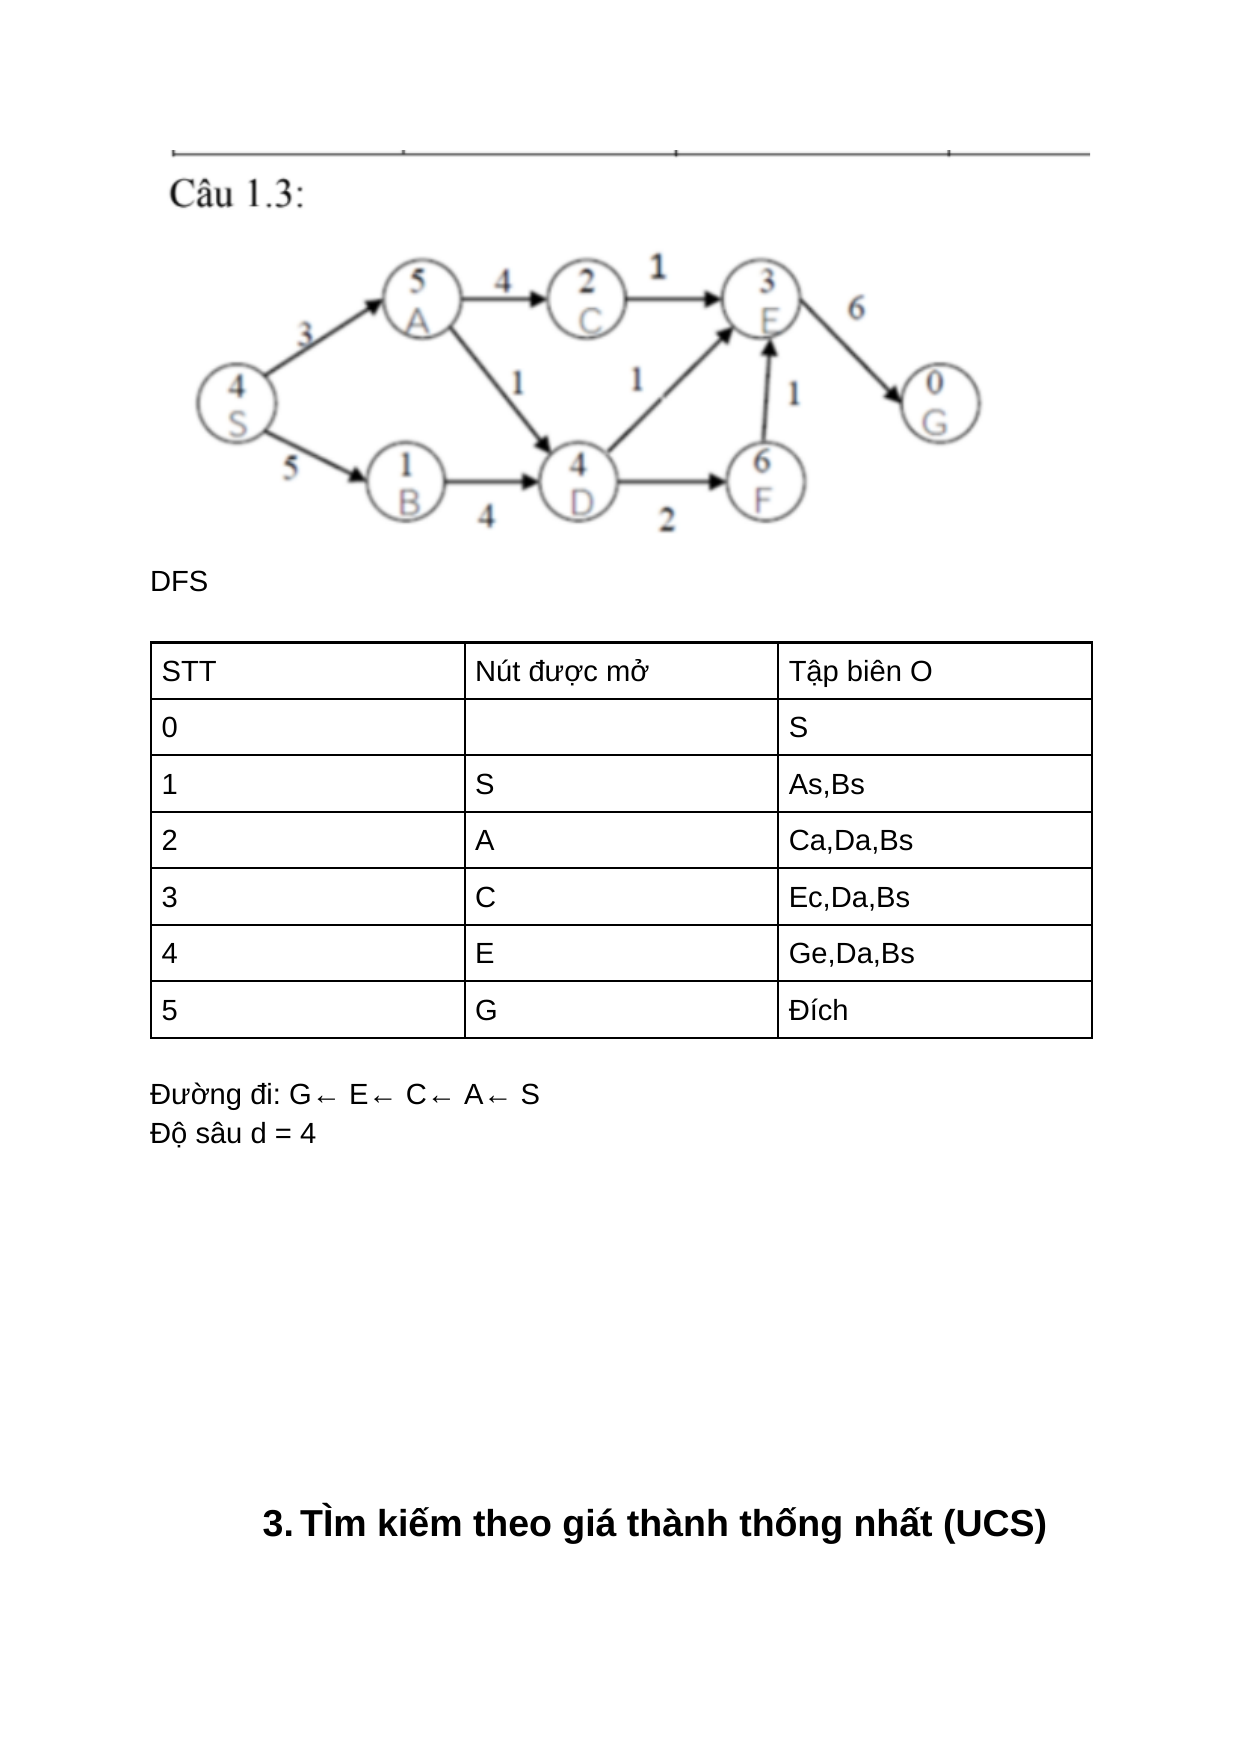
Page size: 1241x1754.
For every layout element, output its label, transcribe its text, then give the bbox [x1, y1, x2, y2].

table_cell G [466, 982, 777, 1037]
table_cell Ca,Da,Bs [779, 813, 1091, 867]
table_cell 2 [152, 813, 464, 867]
table_cell As,Bs [779, 756, 1091, 811]
table_cell 0 [152, 700, 464, 754]
table_cell Ec,Da,Bs [779, 869, 1091, 924]
table_cell E [466, 926, 777, 980]
text DFS [150, 564, 1090, 598]
table_header Tập biên O [779, 644, 1091, 698]
text Độ sâu d = 4 [150, 1116, 1090, 1149]
table_cell 5 [152, 982, 464, 1037]
table_cell S [779, 700, 1091, 754]
table_cell S [466, 756, 777, 811]
table_header Nút được mở [466, 644, 777, 698]
list TÌm kiếm theo giá thành thống nhất (UCS) [262, 1501, 1090, 1544]
table_cell 4 [152, 926, 464, 980]
table_cell Ge,Da,Bs [779, 926, 1091, 980]
table_cell A [466, 813, 777, 867]
picture [150, 150, 1091, 561]
table_cell 3 [152, 869, 464, 924]
table_cell [466, 700, 777, 754]
table_header STT [152, 644, 464, 698]
table_cell C [466, 869, 777, 924]
text Đường đi: G← E← C← A← S [150, 1077, 1090, 1111]
table_cell 1 [152, 756, 464, 811]
table_cell Đích [779, 982, 1091, 1037]
